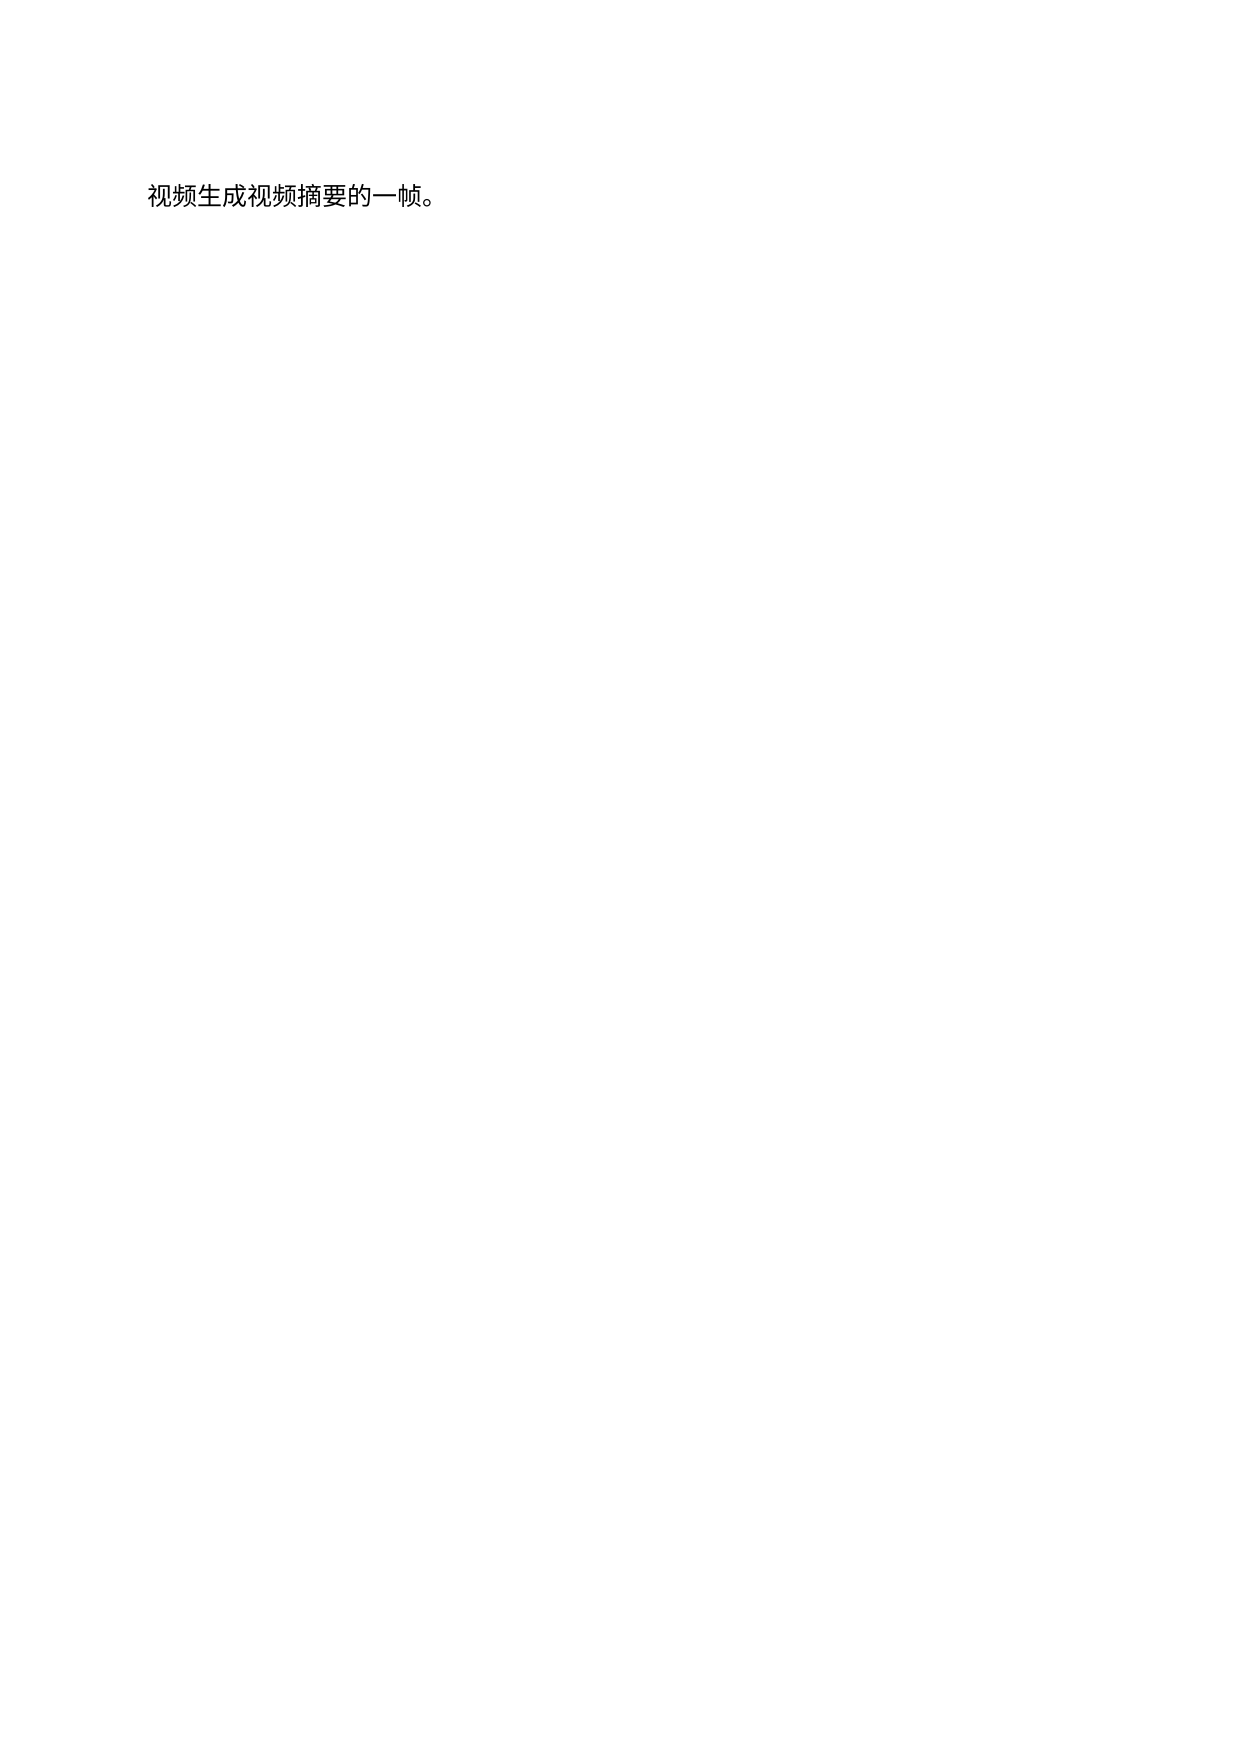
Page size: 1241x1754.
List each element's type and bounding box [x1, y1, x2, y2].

text [148, 162, 1092, 227]
